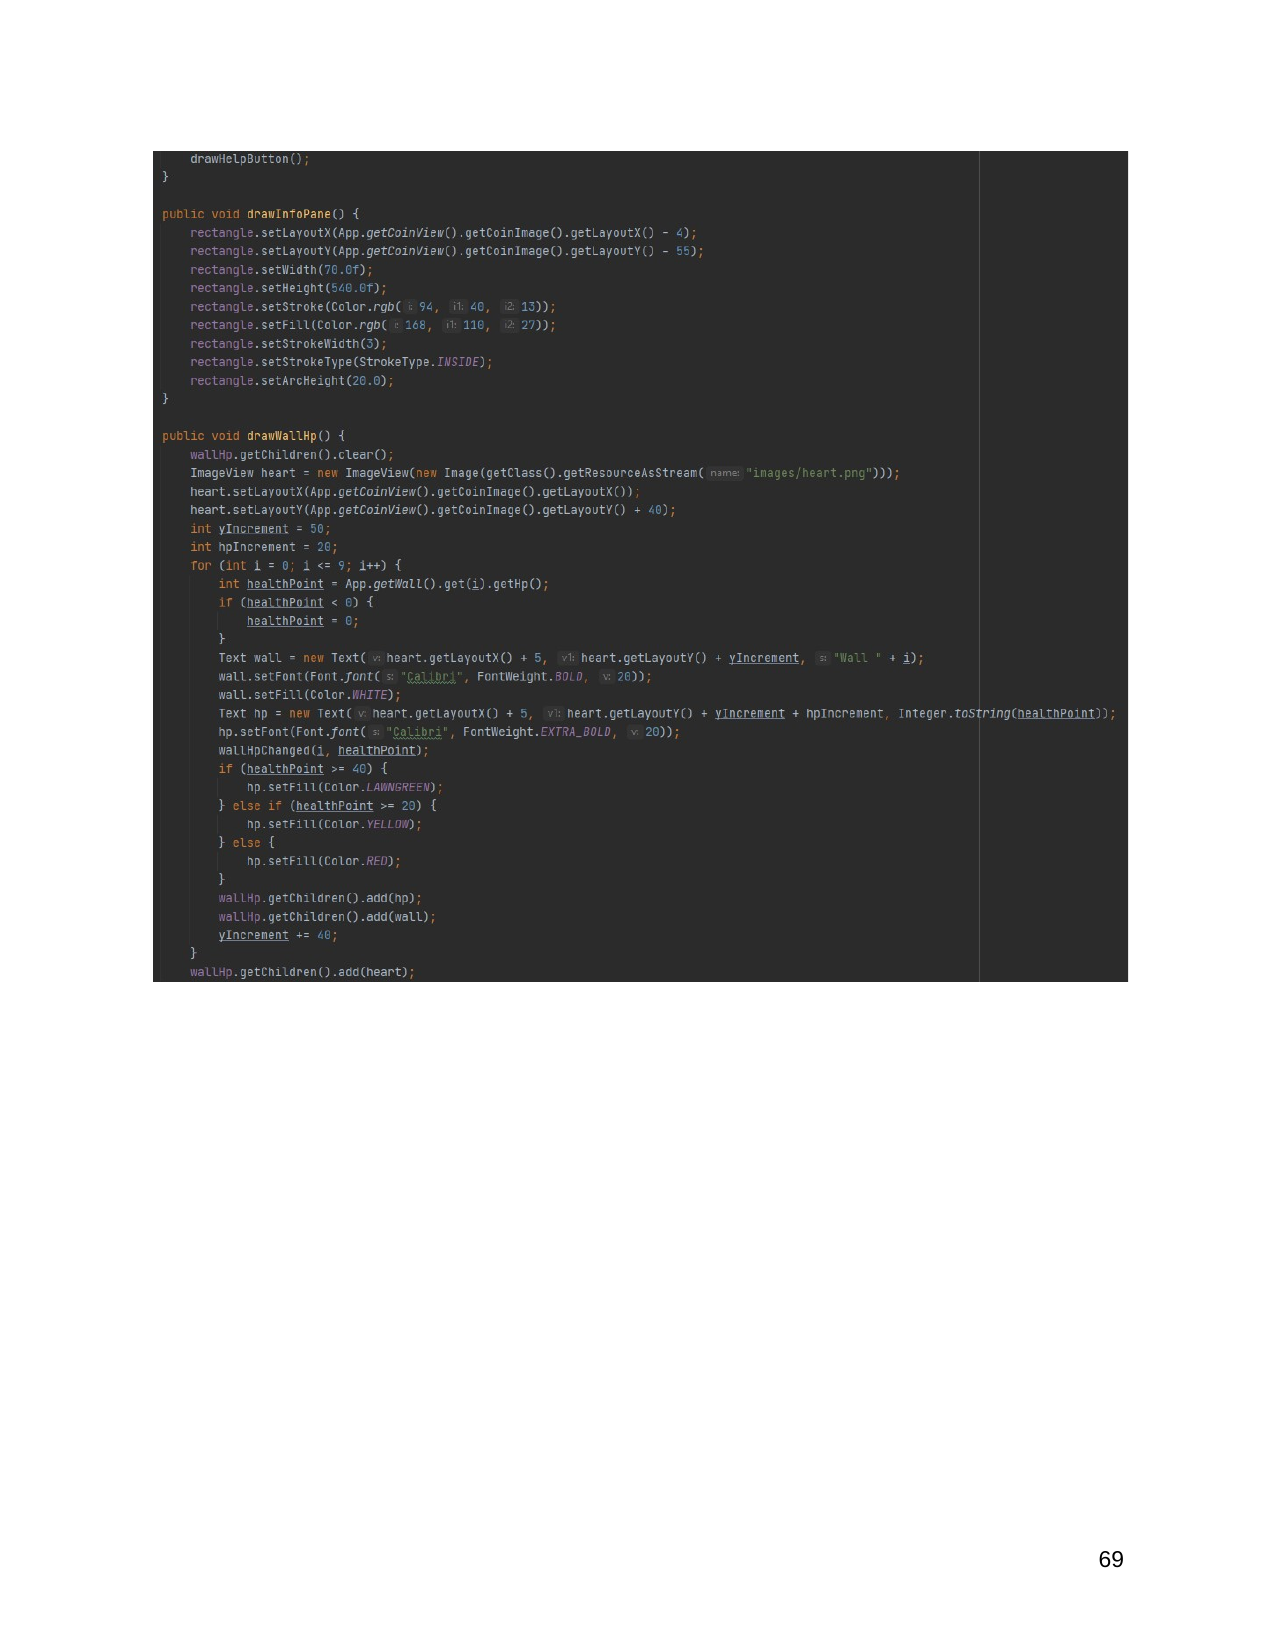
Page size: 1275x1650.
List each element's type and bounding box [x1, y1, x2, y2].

picture [153, 151, 1129, 982]
